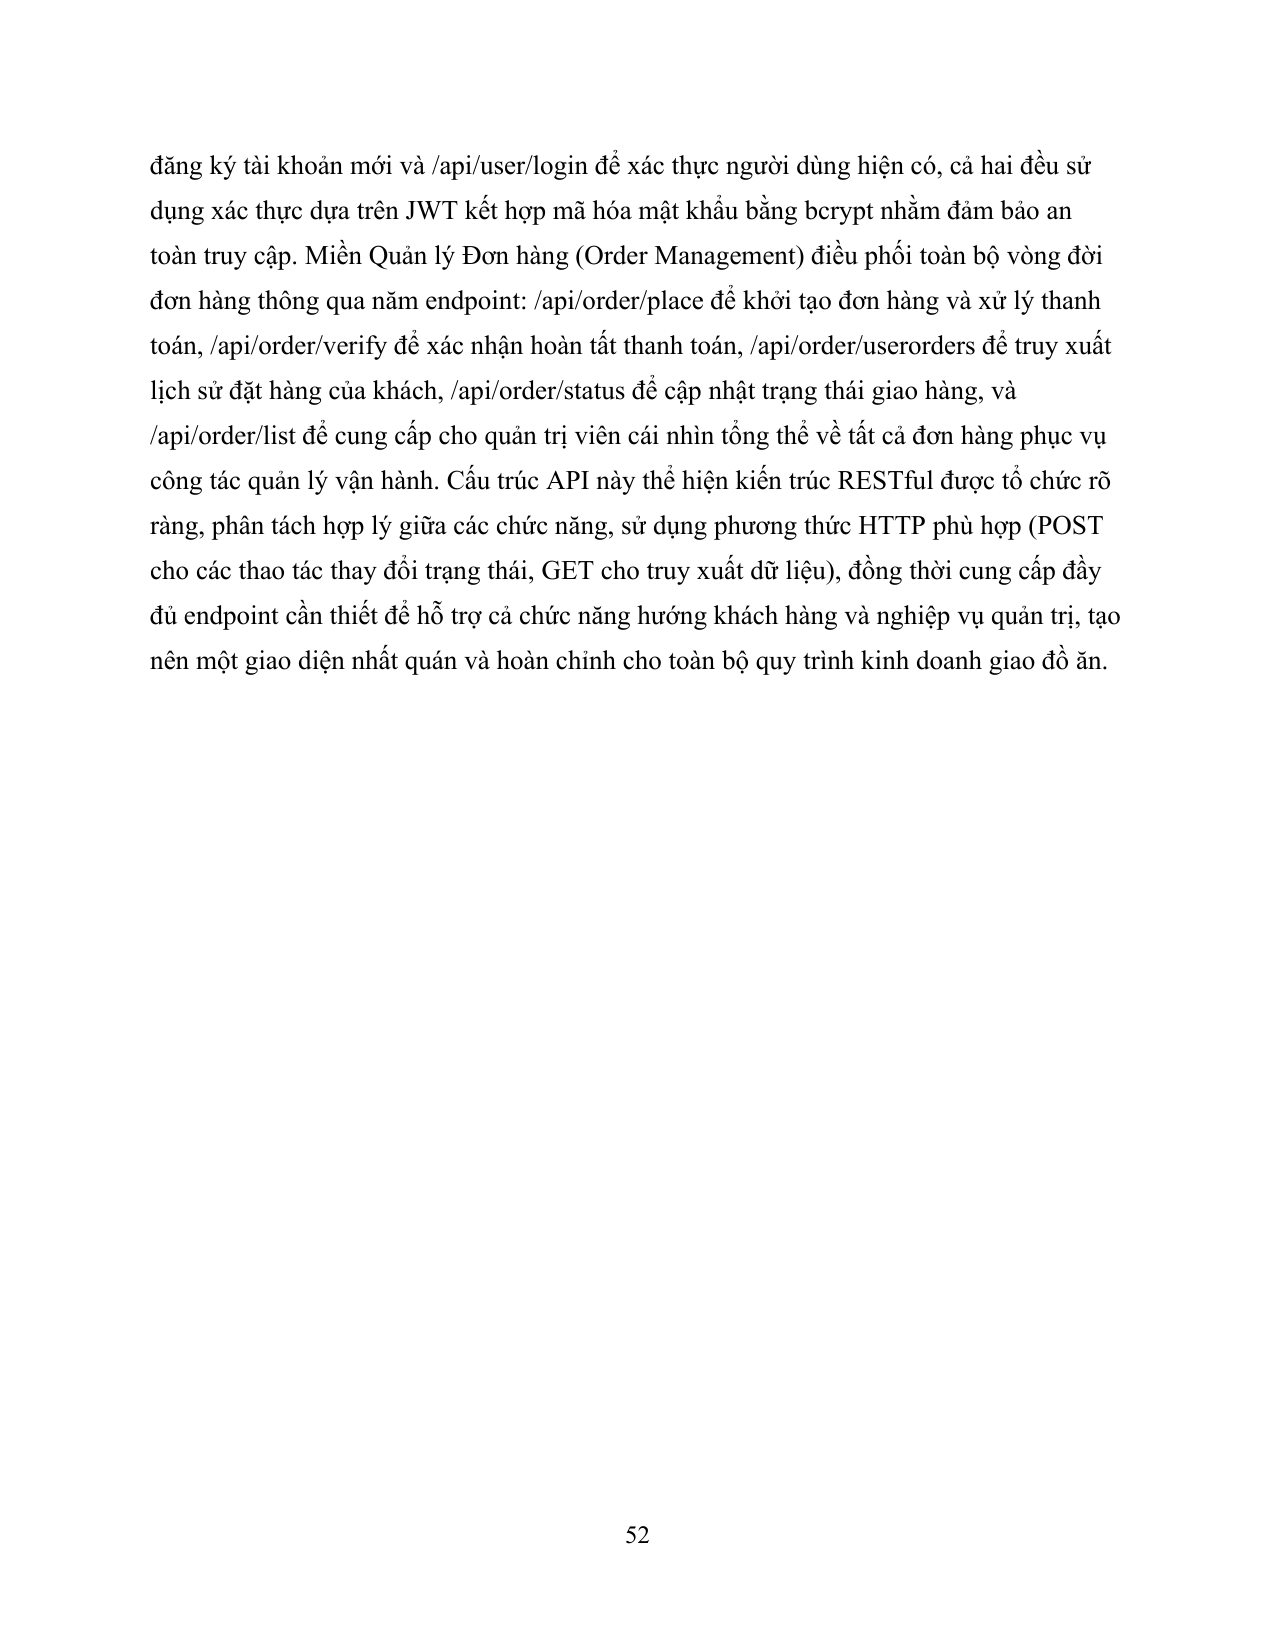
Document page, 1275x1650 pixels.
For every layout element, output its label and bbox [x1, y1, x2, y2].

text [150, 150, 1125, 675]
